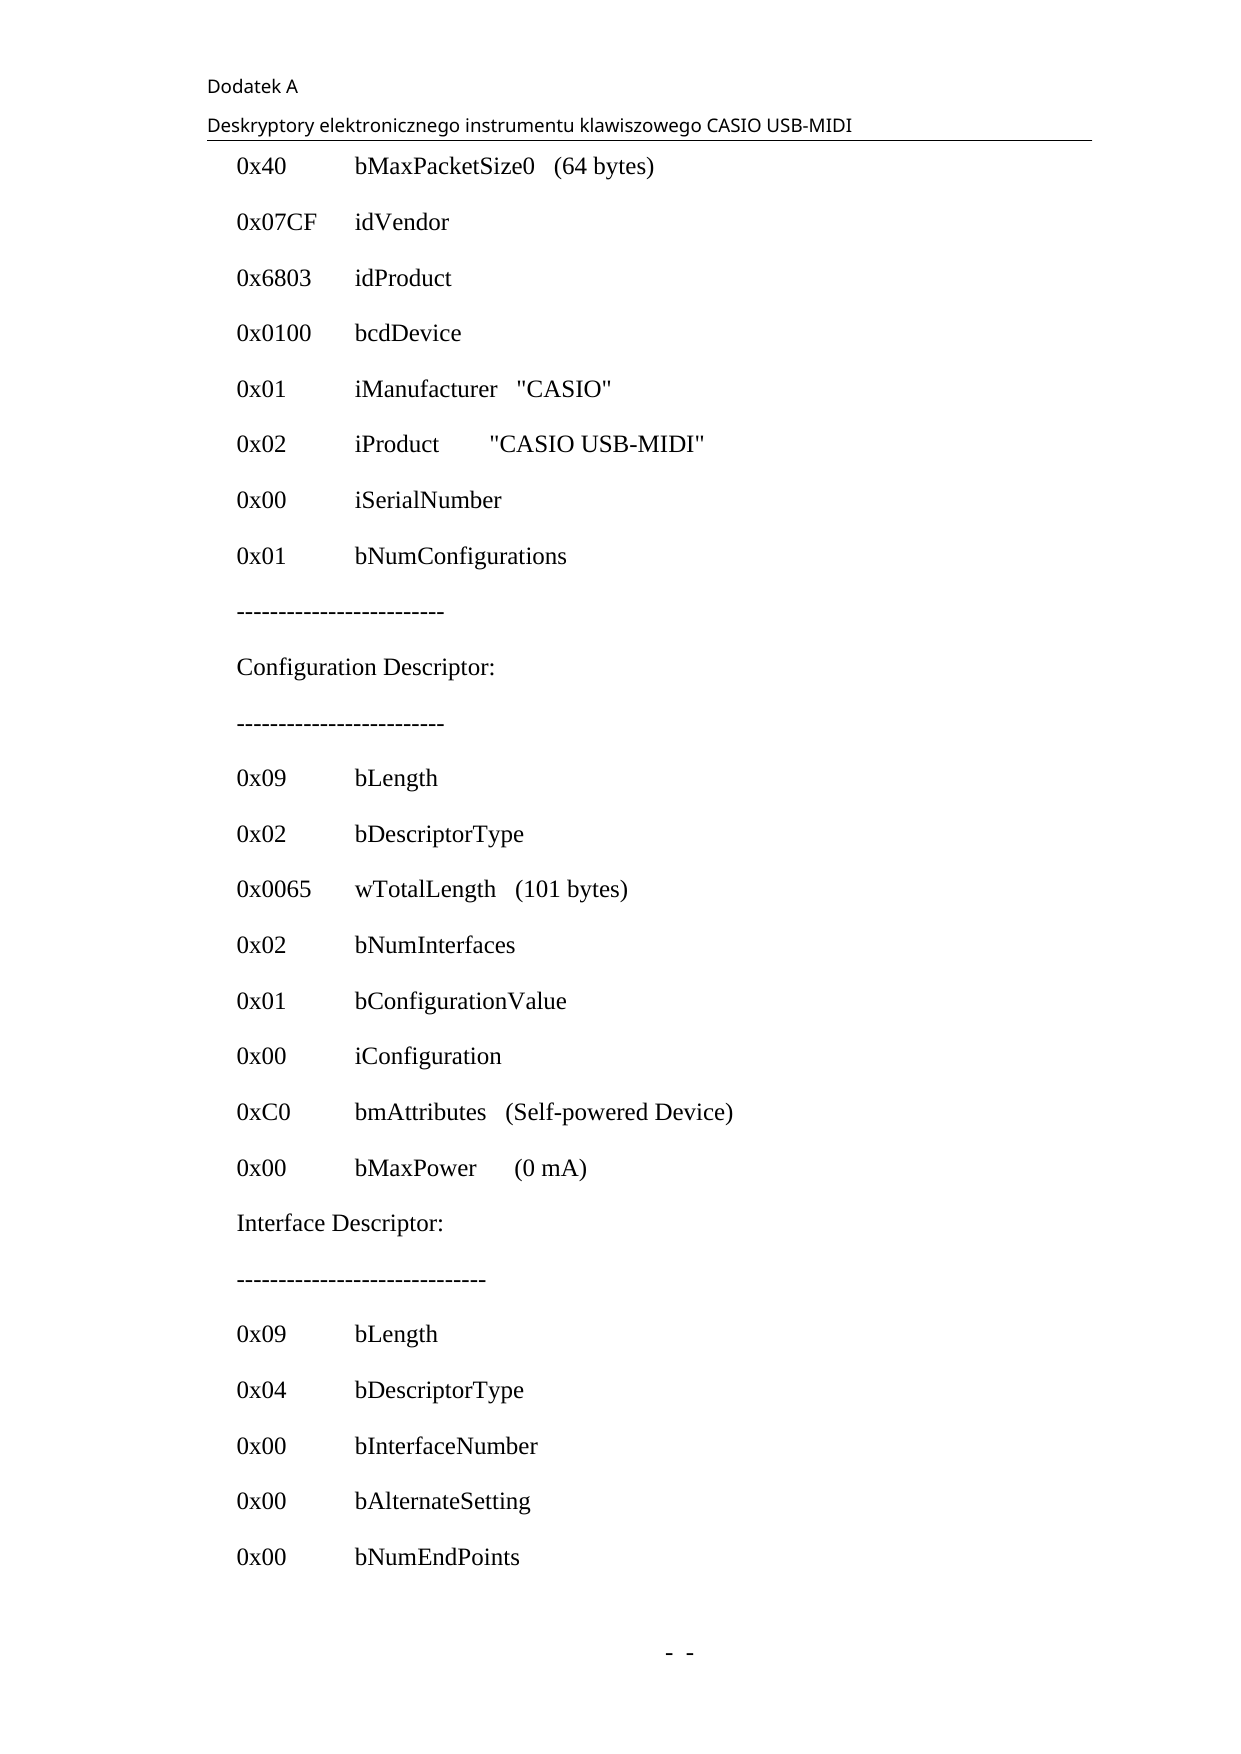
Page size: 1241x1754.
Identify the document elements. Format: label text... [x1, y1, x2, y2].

text 0x00 bInterfaceNumber [207, 1431, 1092, 1459]
text Configuration Descriptor: [207, 652, 1092, 681]
text 0x09 bLength [207, 763, 1092, 792]
text 0xC0 bmAttributes (Self-powered Device) [207, 1097, 1092, 1126]
text 0x00 bMaxPower (0 mA) [207, 1153, 1092, 1181]
text 0x00 bAlternateSetting [207, 1486, 1092, 1515]
text 0x01 bConfigurationValue [207, 986, 1092, 1014]
text 0x01 iManufacturer "CASIO" [207, 374, 1092, 403]
text 0x40 bMaxPacketSize0 (64 bytes) [207, 151, 1092, 180]
text ------------------------------ [207, 1264, 1092, 1293]
text 0x0100 bcdDevice [207, 318, 1092, 347]
text 0x01 bNumConfigurations [207, 541, 1092, 569]
text ------------------------- [207, 596, 1092, 625]
text Interface Descriptor: [207, 1208, 1092, 1237]
text 0x04 bDescriptorType [207, 1375, 1092, 1404]
text 0x09 bLength [207, 1319, 1092, 1348]
text 0x02 iProduct "CASIO USB-MIDI" [207, 429, 1092, 458]
text 0x02 bDescriptorType [207, 819, 1092, 848]
text ------------------------- [207, 708, 1092, 736]
text 0x02 bNumInterfaces [207, 930, 1092, 959]
text 0x07CF idVendor [207, 207, 1092, 236]
text 0x00 bNumEndPoints [207, 1542, 1092, 1571]
text 0x0065 wTotalLength (101 bytes) [207, 874, 1092, 903]
text 0x6803 idProduct [207, 263, 1092, 291]
text 0x00 iSerialNumber [207, 485, 1092, 514]
text 0x00 iConfiguration [207, 1041, 1092, 1070]
